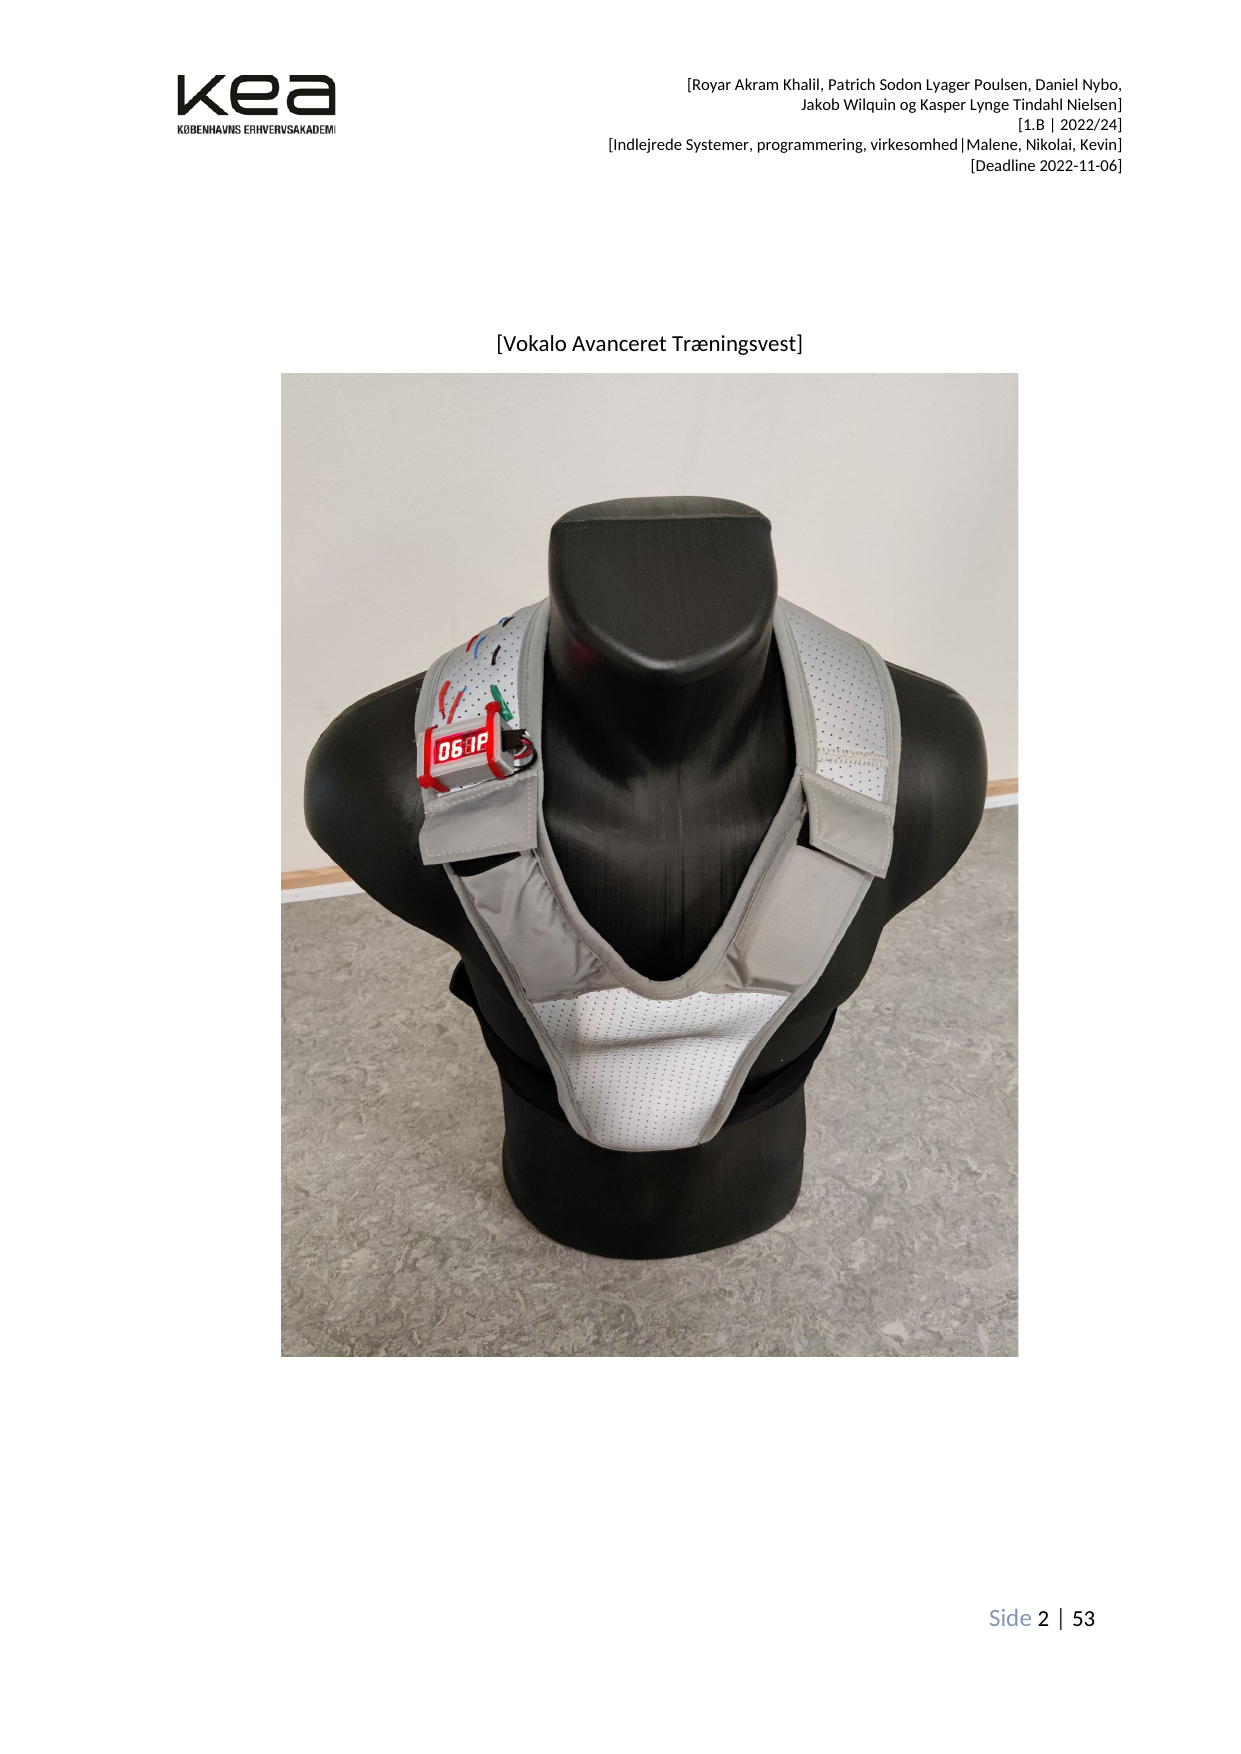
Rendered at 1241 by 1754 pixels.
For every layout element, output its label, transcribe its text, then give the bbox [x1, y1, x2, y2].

picture [177, 75, 336, 134]
picture [281, 373, 1019, 1357]
text [Vokalo Avanceret Træningsvest] [177, 329, 1122, 357]
